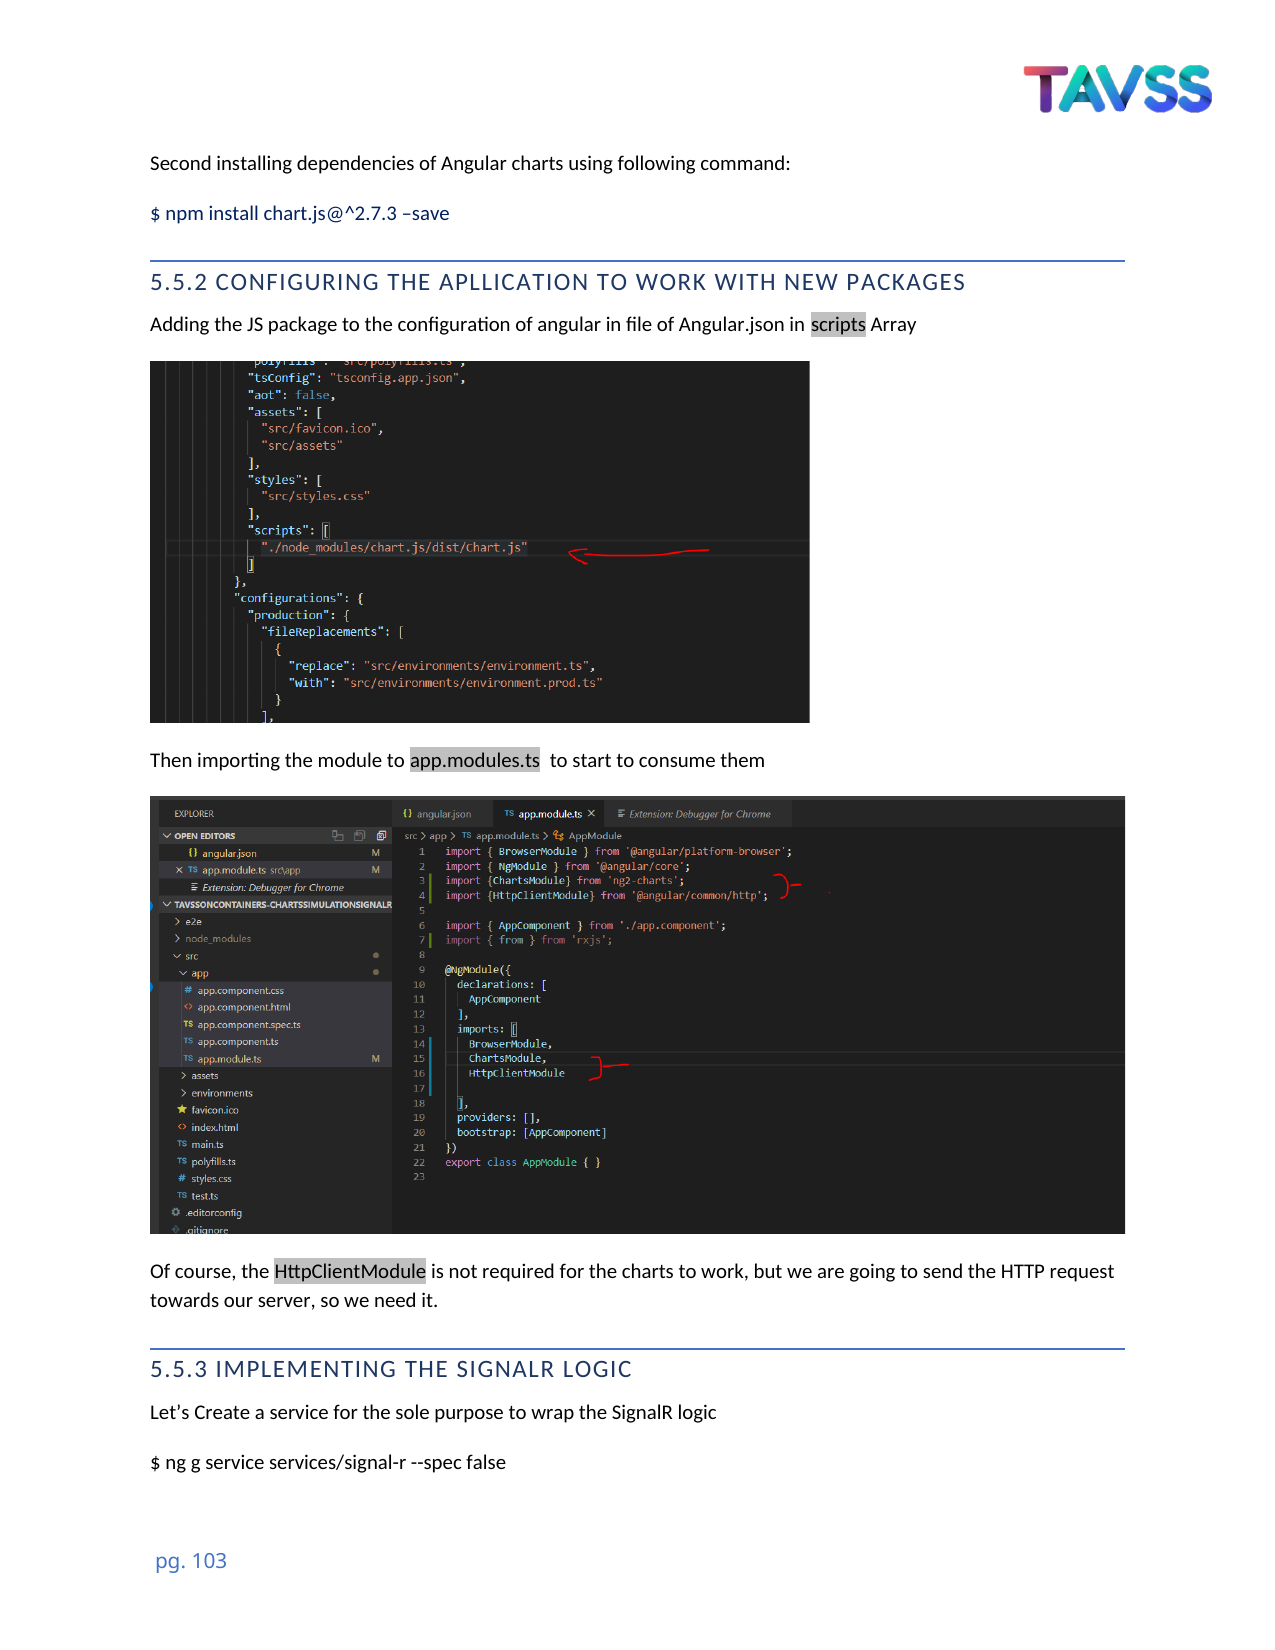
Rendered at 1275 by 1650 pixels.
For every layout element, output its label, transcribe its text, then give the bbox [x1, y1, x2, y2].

text Let’s Create a service for the sole purpose to wrap the SignalR logic [150, 1399, 1125, 1424]
text $ npm install chart.js@^2.7.3 –save [150, 200, 1125, 225]
text Then importing the module to app.modules.ts to start to consume them [540, 747, 1125, 772]
text Adding the JS package to the configuration of angular in file of Angular.json in scripts Array [150, 312, 811, 337]
subtitle 5.5.3 Implementing the SignalR Logic [150, 1350, 1125, 1384]
picture [1002, 41, 1236, 135]
text Of course, the HttpClientModule is not required for the charts to work, but we are going to send the HTTP request towards our server, so we need it. [150, 1258, 1125, 1313]
picture [150, 361, 810, 723]
subtitle 5.5.2 Configuring The Apllication to work with new Packages [150, 262, 1125, 297]
text $ ng g service services/signal-r --spec false [150, 1449, 1125, 1474]
text Then importing the module to app.modules.ts to start to consume them [150, 747, 410, 772]
text Adding the JS package to the configuration of angular in file of Angular.json in scripts Array [866, 312, 1125, 337]
text Second installing dependencies of Angular charts using following command: [150, 150, 1125, 175]
picture [150, 796, 1125, 1234]
